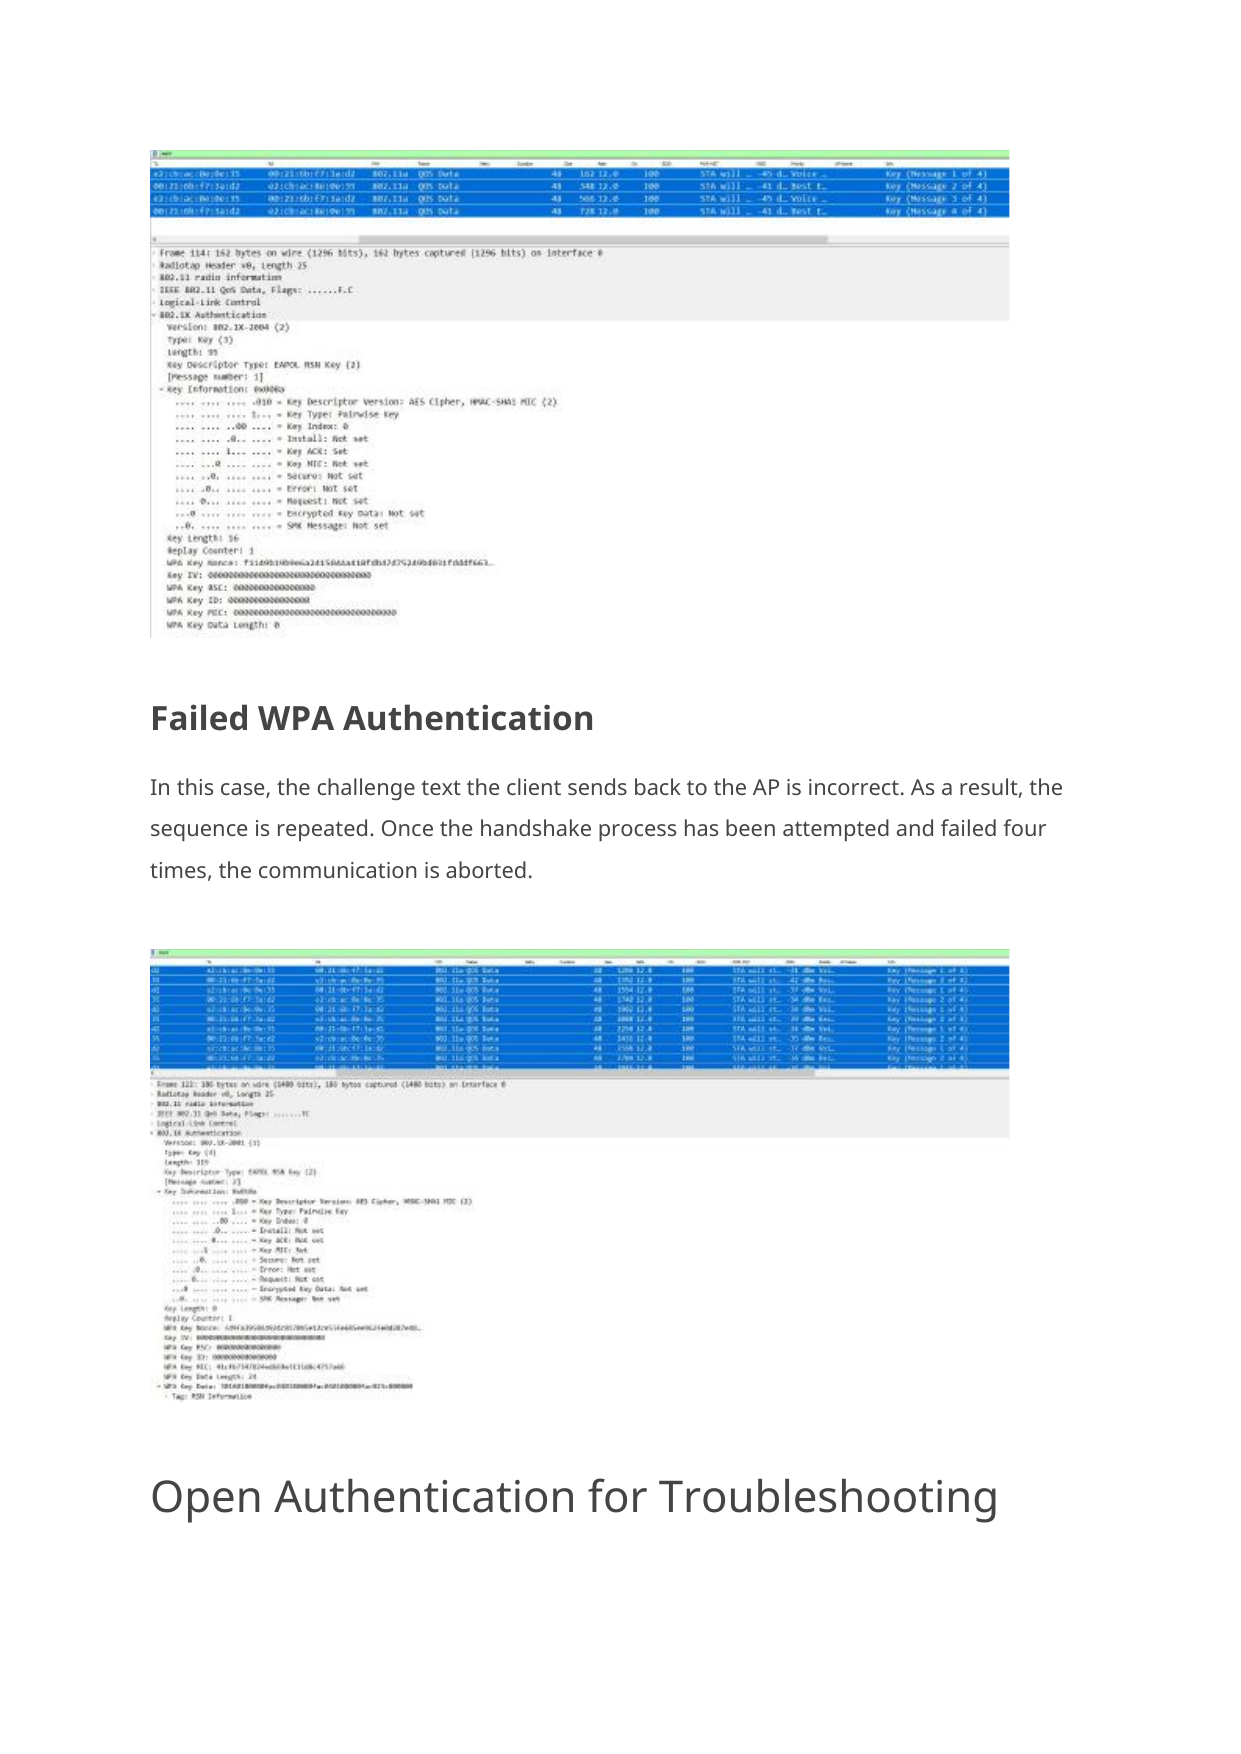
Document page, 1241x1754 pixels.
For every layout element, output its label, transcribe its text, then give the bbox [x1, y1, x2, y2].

subtitle Open Authentication for Troubleshooting [150, 1465, 1090, 1525]
subtitle Failed WPA Authentication [150, 694, 1090, 740]
picture [150, 150, 1010, 638]
picture [150, 949, 1010, 1403]
text In this case, the challenge text the client sends back to the AP is incorrect. As a result, the sequence is repeated. Once the handshake process has been attempted and failed four times, the communication is aborted. [150, 772, 1090, 884]
